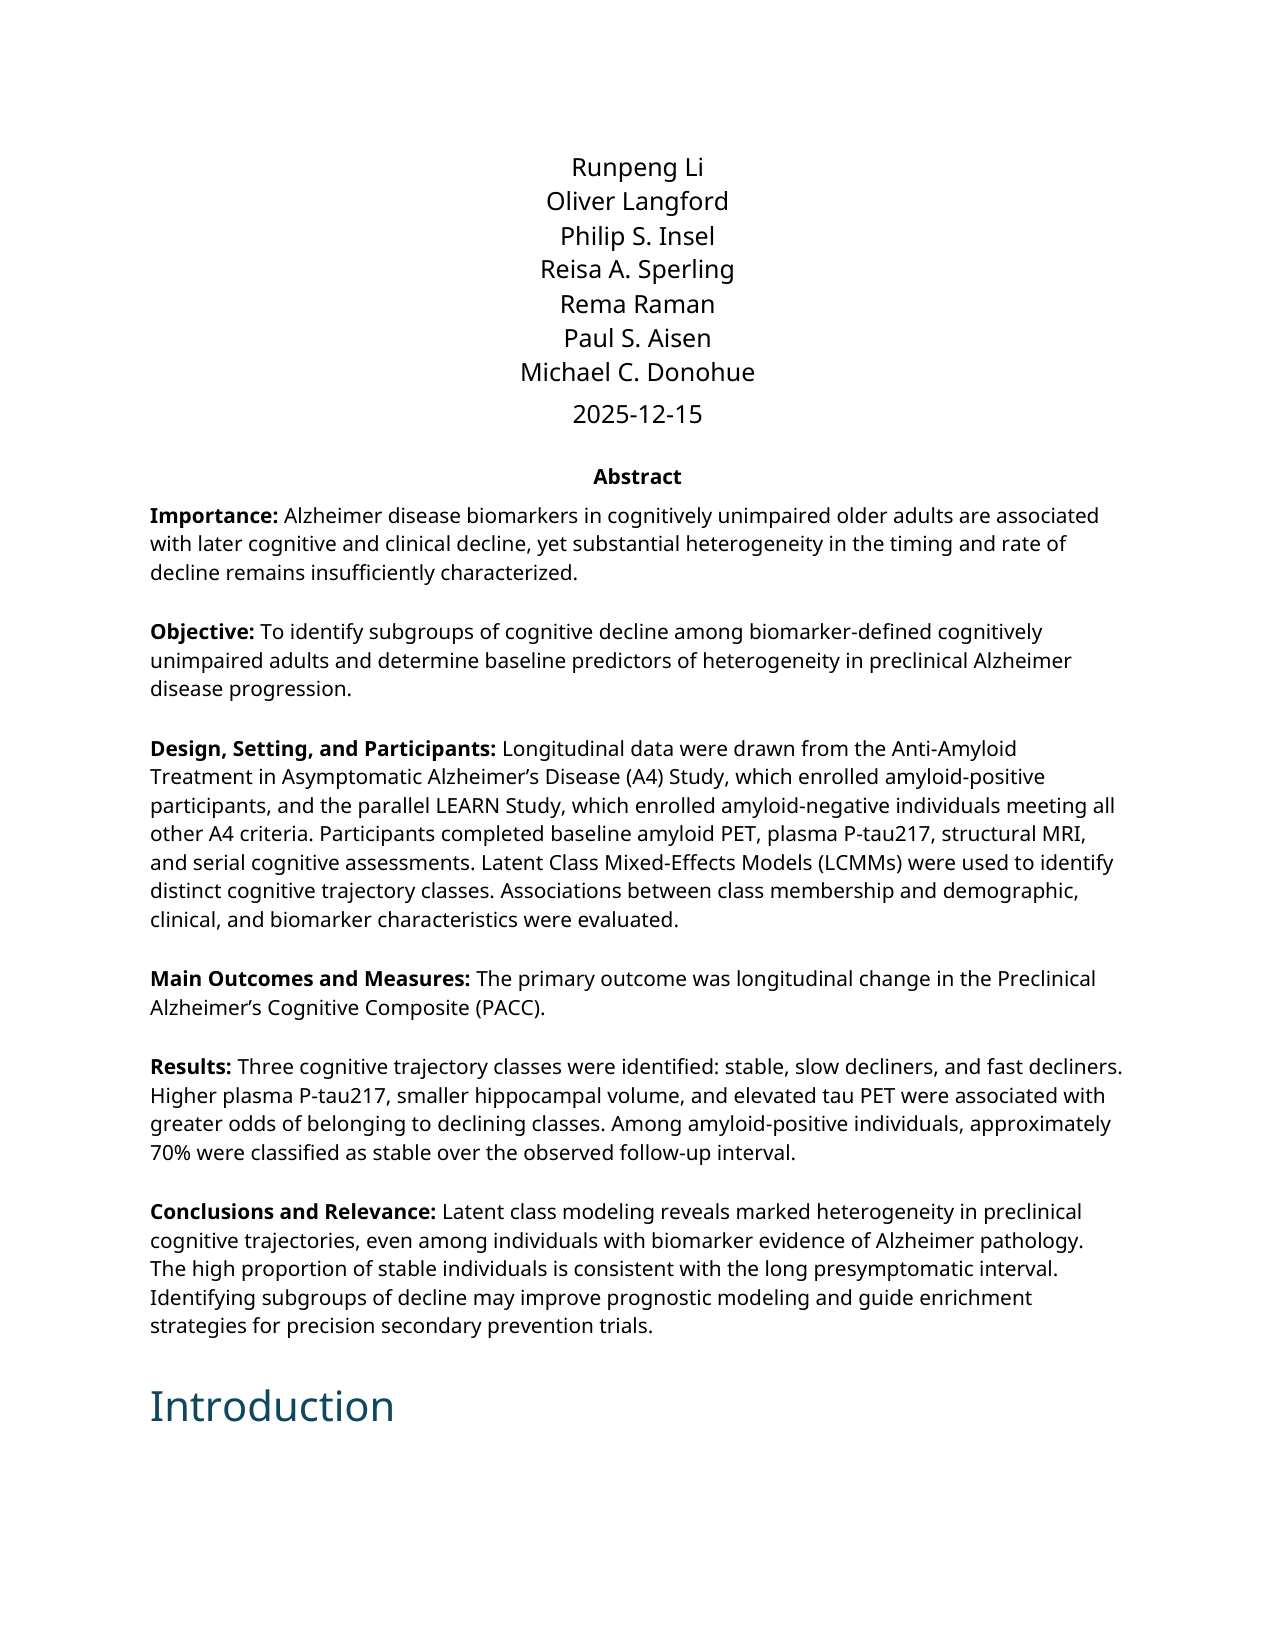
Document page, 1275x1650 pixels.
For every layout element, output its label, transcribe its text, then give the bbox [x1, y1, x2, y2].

text Oliver Langford [150, 184, 1125, 218]
text Design, Setting, and Participants: Longitudinal data were drawn from the Anti-Amyloid Treatment in Asymptomatic Alzheimer’s Disease (A4) Study, which enrolled amyloid-positive participants, and the parallel LEARN Study, which enrolled amyloid-negative individuals meeting all other A4 criteria. Participants completed baseline amyloid PET, plasma P-tau217, structural MRI, and serial cognitive assessments. Latent Class Mixed-Effects Models (LCMMs) were used to identify distinct cognitive trajectory classes. Associations between class membership and demographic, clinical, and biomarker characteristics were evaluated. [150, 734, 1125, 933]
text Rema Raman [150, 286, 1125, 320]
text Reisa A. Sperling [150, 252, 1125, 286]
title Abstract [150, 462, 1125, 491]
text Runpeng Li [150, 150, 1125, 184]
text Importance: Alzheimer disease biomarkers in cognitively unimpaired older adults are associated with later cognitive and clinical decline, yet substantial heterogeneity in the timing and rate of decline remains insufficiently characterized. [150, 501, 1125, 586]
text Michael C. Donohue [150, 354, 1125, 388]
text Main Outcomes and Measures: The primary outcome was longitudinal change in the Preclinical Alzheimer’s Cognitive Composite (PACC). [150, 964, 1125, 1021]
text Paul S. Aisen [150, 320, 1125, 354]
text Conclusions and Relevance: Latent class modeling reveals marked heterogeneity in preclinical cognitive trajectories, even among individuals with biomarker evidence of Alzheimer pathology. The high proportion of stable individuals is consistent with the long presymptomatic interval. Identifying subgroups of decline may improve prognostic modeling and guide enrichment strategies for precision secondary prevention trials. [150, 1197, 1125, 1340]
text 2025-12-15 [150, 397, 1125, 431]
text Results: Three cognitive trajectory classes were identified: stable, slow decliners, and fast decliners. Higher plasma P-tau217, smaller hippocampal volume, and elevated tau PET were associated with greater odds of belonging to declining classes. Among amyloid-positive individuals, approximately 70% were classified as stable over the observed follow-up interval. [150, 1052, 1125, 1166]
text Philip S. Insel [150, 218, 1125, 252]
text Objective: To identify subgroups of cognitive decline among biomarker-defined cognitively unimpaired adults and determine baseline predictors of heterogeneity in preclinical Alzheimer disease progression. [150, 617, 1125, 703]
subtitle Introduction [150, 1377, 1125, 1434]
